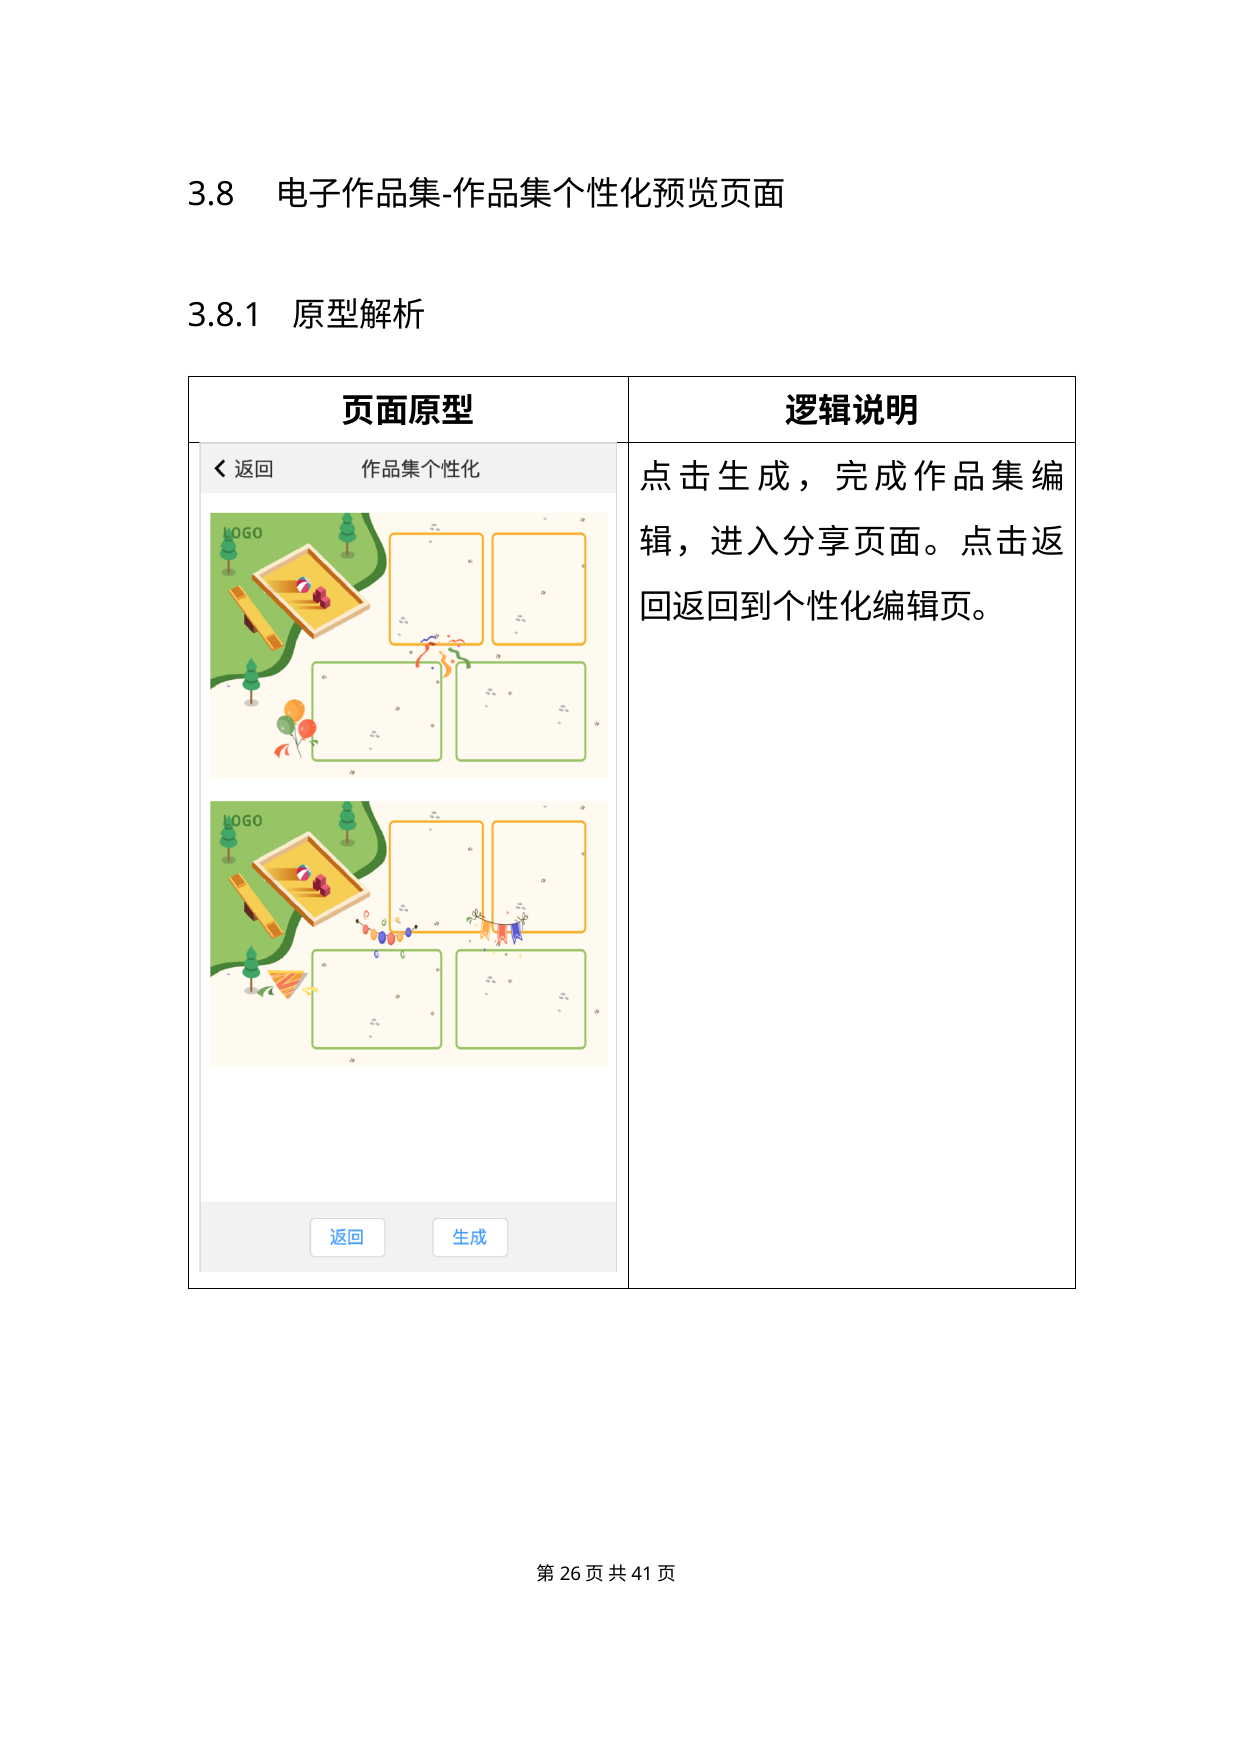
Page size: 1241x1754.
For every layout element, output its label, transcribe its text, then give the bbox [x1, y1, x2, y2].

subtitle 原型解析 [187, 281, 1053, 346]
table_header 逻辑说明 [629, 377, 1075, 442]
picture [199, 442, 617, 1272]
table_cell 点击生成，完成作品集编辑，进入分享页面。点击返回返回到个性化编辑页。 [629, 443, 1075, 1288]
table_cell [189, 443, 628, 1288]
subtitle 电子作品集-作品集个性化预览页面 [187, 159, 1053, 224]
table_header 页面原型 [189, 377, 628, 442]
